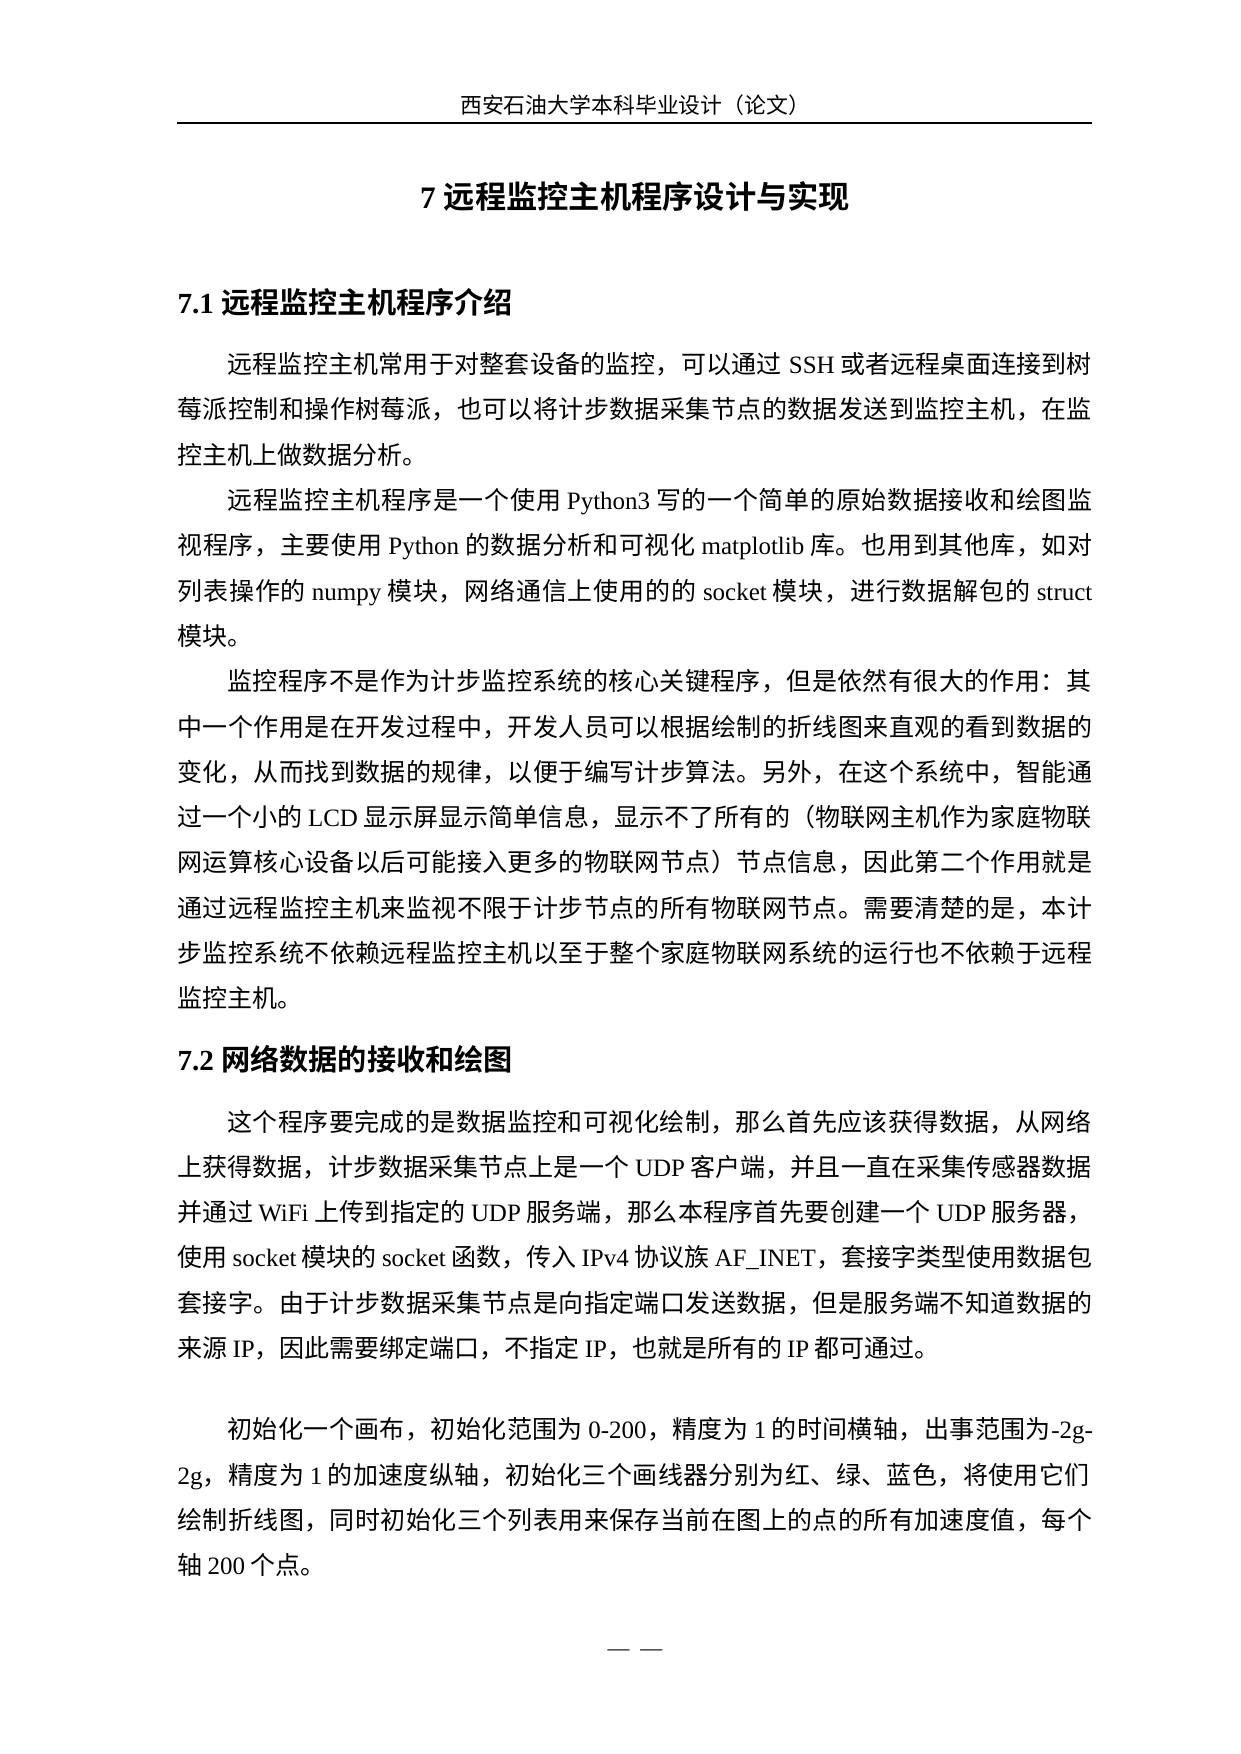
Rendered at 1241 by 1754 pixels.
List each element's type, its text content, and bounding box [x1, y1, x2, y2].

subtitle 远程监控主机程序设计与实现 [177, 173, 1092, 218]
subtitle 远程监控主机程序介绍 [177, 279, 1092, 321]
text 这个程序要完成的是数据监控和可视化绘制，那么首先应该获得数据，从网络上获得数据，计步数据采集节点上是一个UDP客户端，并且一直在采集传感器数据并通过WiFi上传到指定的UDP服务端，那么本程序首先要创建一个UDP服务器，使用socket模块的socket函数，传入IPv4协议族AF_INET，套接字类型使用数据包套接字。由于计步数据采集节点是向指定端口发送数据，但是服务端不知道数据的来源IP，因此需要绑定端口，不指定IP，也就是所有的IP都可通过。 [177, 1102, 1092, 1365]
subtitle 网络数据的接收和绘图 [177, 1037, 1092, 1079]
text 初始化一个画布，初始化范围为0-200，精度为1的时间横轴，出事范围为-2g-2g，精度为1的加速度纵轴，初始化三个画线器分别为红、绿、蓝色，将使用它们绘制折线图，同时初始化三个列表用来保存当前在图上的点的所有加速度值，每个轴200个点。 [177, 1410, 1092, 1582]
text 监控程序不是作为计步监控系统的核心关键程序，但是依然有很大的作用：其中一个作用是在开发过程中，开发人员可以根据绘制的折线图来直观的看到数据的变化，从而找到数据的规律，以便于编写计步算法。另外，在这个系统中，智能通过一个小的LCD显示屏显示简单信息，显示不了所有的（物联网主机作为家庭物联网运算核心设备以后可能接入更多的物联网节点）节点信息，因此第二个作用就是通过远程监控主机来监视不限于计步节点的所有物联网节点。需要清楚的是，本计步监控系统不依赖远程监控主机以至于整个家庭物联网系统的运行也不依赖于远程监控主机。 [177, 662, 1092, 1015]
text 远程监控主机常用于对整套设备的监控，可以通过SSH或者远程桌面连接到树莓派控制和操作树莓派，也可以将计步数据采集节点的数据发送到监控主机，在监控主机上做数据分析。 [177, 344, 1092, 471]
text 远程监控主机程序是一个使用Python3写的一个简单的原始数据接收和绘图监视程序，主要使用Python的数据分析和可视化matplotlib库。也用到其他库，如对列表操作的numpy模块，网络通信上使用的的socket模块，进行数据解包的struct模块。 [177, 480, 1092, 653]
